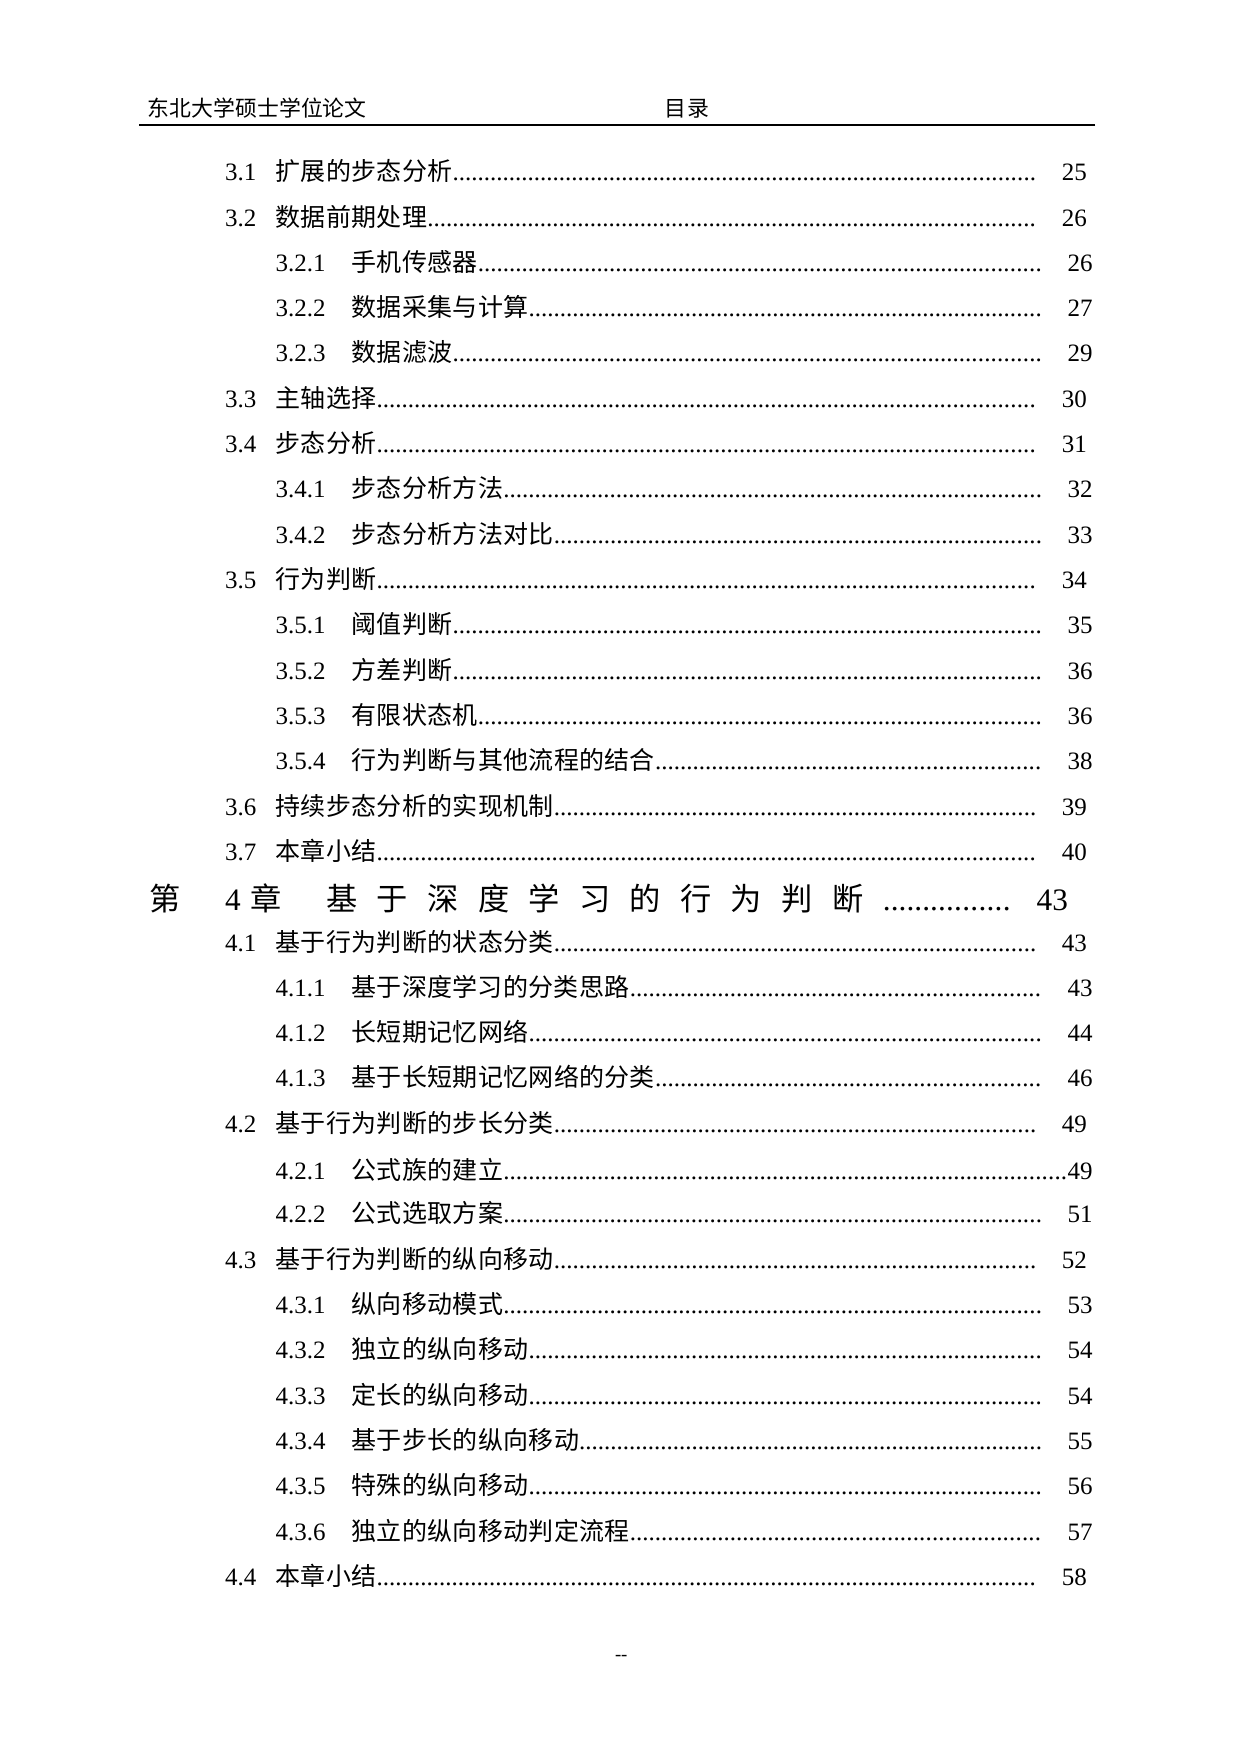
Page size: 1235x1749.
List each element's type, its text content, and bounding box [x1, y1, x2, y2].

text 3.4.2 步态分析方法对比 33 [250, 512, 1085, 557]
text 3.2.2 数据采集与计算 27 [250, 285, 1085, 330]
text 3.2 数据前期处理 26 [199, 194, 1085, 240]
text 4.3 基于行为判断的纵向移动 52 [199, 1237, 1085, 1282]
text 第 4 章 基于深度学习的行为判断 43 [149, 874, 1085, 919]
text 3.5.3 有限状态机 36 [250, 693, 1085, 738]
text 3.3 主轴选择 30 [199, 376, 1085, 421]
text 4.1.2 长短期记忆网络 44 [250, 1010, 1085, 1055]
text 3.1 扩展的步态分析 25 [199, 149, 1085, 194]
text 3.2.1 手机传感器 26 [250, 240, 1085, 285]
text 3.4 步态分析 31 [199, 421, 1085, 466]
text 4.2.1 公式族的建立 49 [250, 1146, 1085, 1191]
text 4.3.5 特殊的纵向移动 56 [250, 1463, 1085, 1508]
text 4.2.2 公式选取方案 51 [250, 1191, 1085, 1237]
text 4.1.3 基于长短期记忆网络的分类 46 [250, 1055, 1085, 1101]
text 3.5.2 方差判断 36 [250, 647, 1085, 693]
text 4.3.1 纵向移动模式 53 [250, 1282, 1085, 1327]
text 4.1.1 基于深度学习的分类思路 43 [250, 965, 1085, 1010]
text 3.6 持续步态分析的实现机制 39 [199, 783, 1085, 829]
text 3.5.4 行为判断与其他流程的结合 38 [250, 738, 1085, 783]
text 4.3.6 独立的纵向移动判定流程 57 [250, 1508, 1085, 1554]
text 4.3.3 定长的纵向移动 54 [250, 1372, 1085, 1418]
text 3.7 本章小结 40 [199, 829, 1085, 874]
text 4.1 基于行为判断的状态分类 43 [199, 919, 1085, 965]
text 4.4 本章小结 58 [199, 1554, 1085, 1599]
text 3.5.1 阈值判断 35 [250, 602, 1085, 647]
text 4.2 基于行为判断的步长分类 49 [199, 1101, 1085, 1146]
text 4.3.2 独立的纵向移动 54 [250, 1327, 1085, 1372]
text 3.2.3 数据滤波 29 [250, 330, 1085, 376]
text 4.3.4 基于步长的纵向移动 55 [250, 1418, 1085, 1463]
text 3.5 行为判断 34 [199, 557, 1085, 602]
text 3.4.1 步态分析方法 32 [250, 466, 1085, 512]
